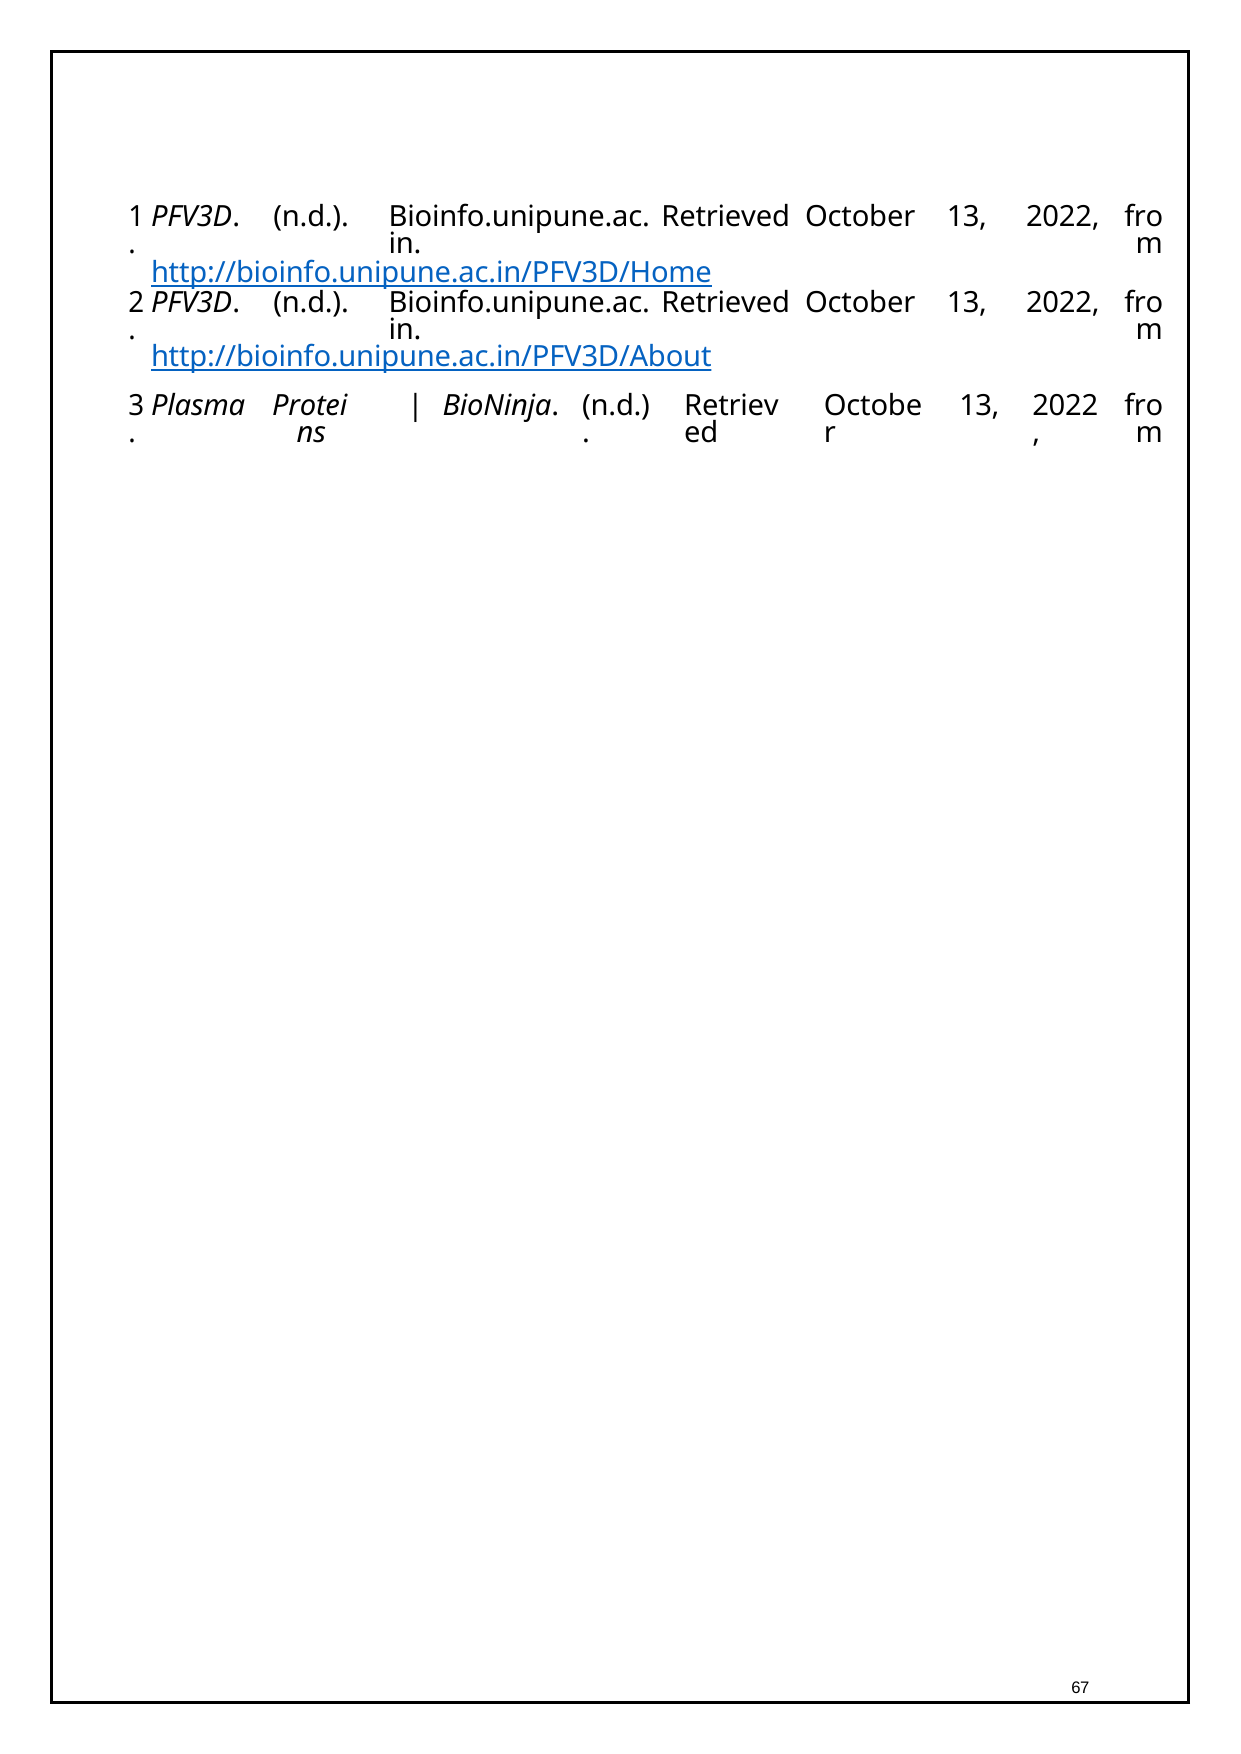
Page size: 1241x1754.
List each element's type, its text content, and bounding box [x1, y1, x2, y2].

table_cell (n.d.). [579, 385, 652, 447]
table_cell Retrieved [652, 385, 794, 447]
table_header October [794, 204, 926, 259]
table_cell 2022, [1009, 290, 1104, 344]
table_cell 3. [123, 385, 148, 447]
table_header Retrieved [652, 204, 794, 259]
table_cell 2022, [1009, 385, 1104, 447]
table_header 1. [123, 204, 148, 259]
table_cell from [1104, 385, 1169, 447]
table_cell Retrieved [652, 290, 794, 344]
table_cell PFV3D. [148, 290, 251, 344]
table_cell 13, [926, 385, 1009, 447]
table_cell (n.d.). [251, 290, 371, 344]
table_cell | [371, 385, 428, 447]
table_cell October [794, 385, 926, 447]
table_cell Proteins [251, 385, 371, 447]
table_header (n.d.). [251, 204, 371, 259]
table_cell from [1104, 290, 1169, 344]
table_cell Plasma [148, 385, 251, 447]
table_header PFV3D. [148, 204, 251, 259]
table_header Bioinfo.unipune.ac.in. [371, 204, 652, 259]
table_cell Bioinfo.unipune.ac.in. [371, 290, 652, 344]
table_cell http://bioinfo.unipune.ac.in/PFV3D/About [123, 345, 1169, 385]
table_header 13, [926, 204, 1009, 259]
table_cell October [794, 290, 926, 344]
table_header 2022, [1009, 204, 1104, 259]
table_cell 2. [123, 290, 148, 344]
table_cell http://bioinfo.unipune.ac.in/PFV3D/Home [123, 259, 1169, 290]
table_cell 13, [926, 290, 1009, 344]
table_header from [1104, 204, 1169, 259]
table_cell BioNinja. [428, 385, 579, 447]
